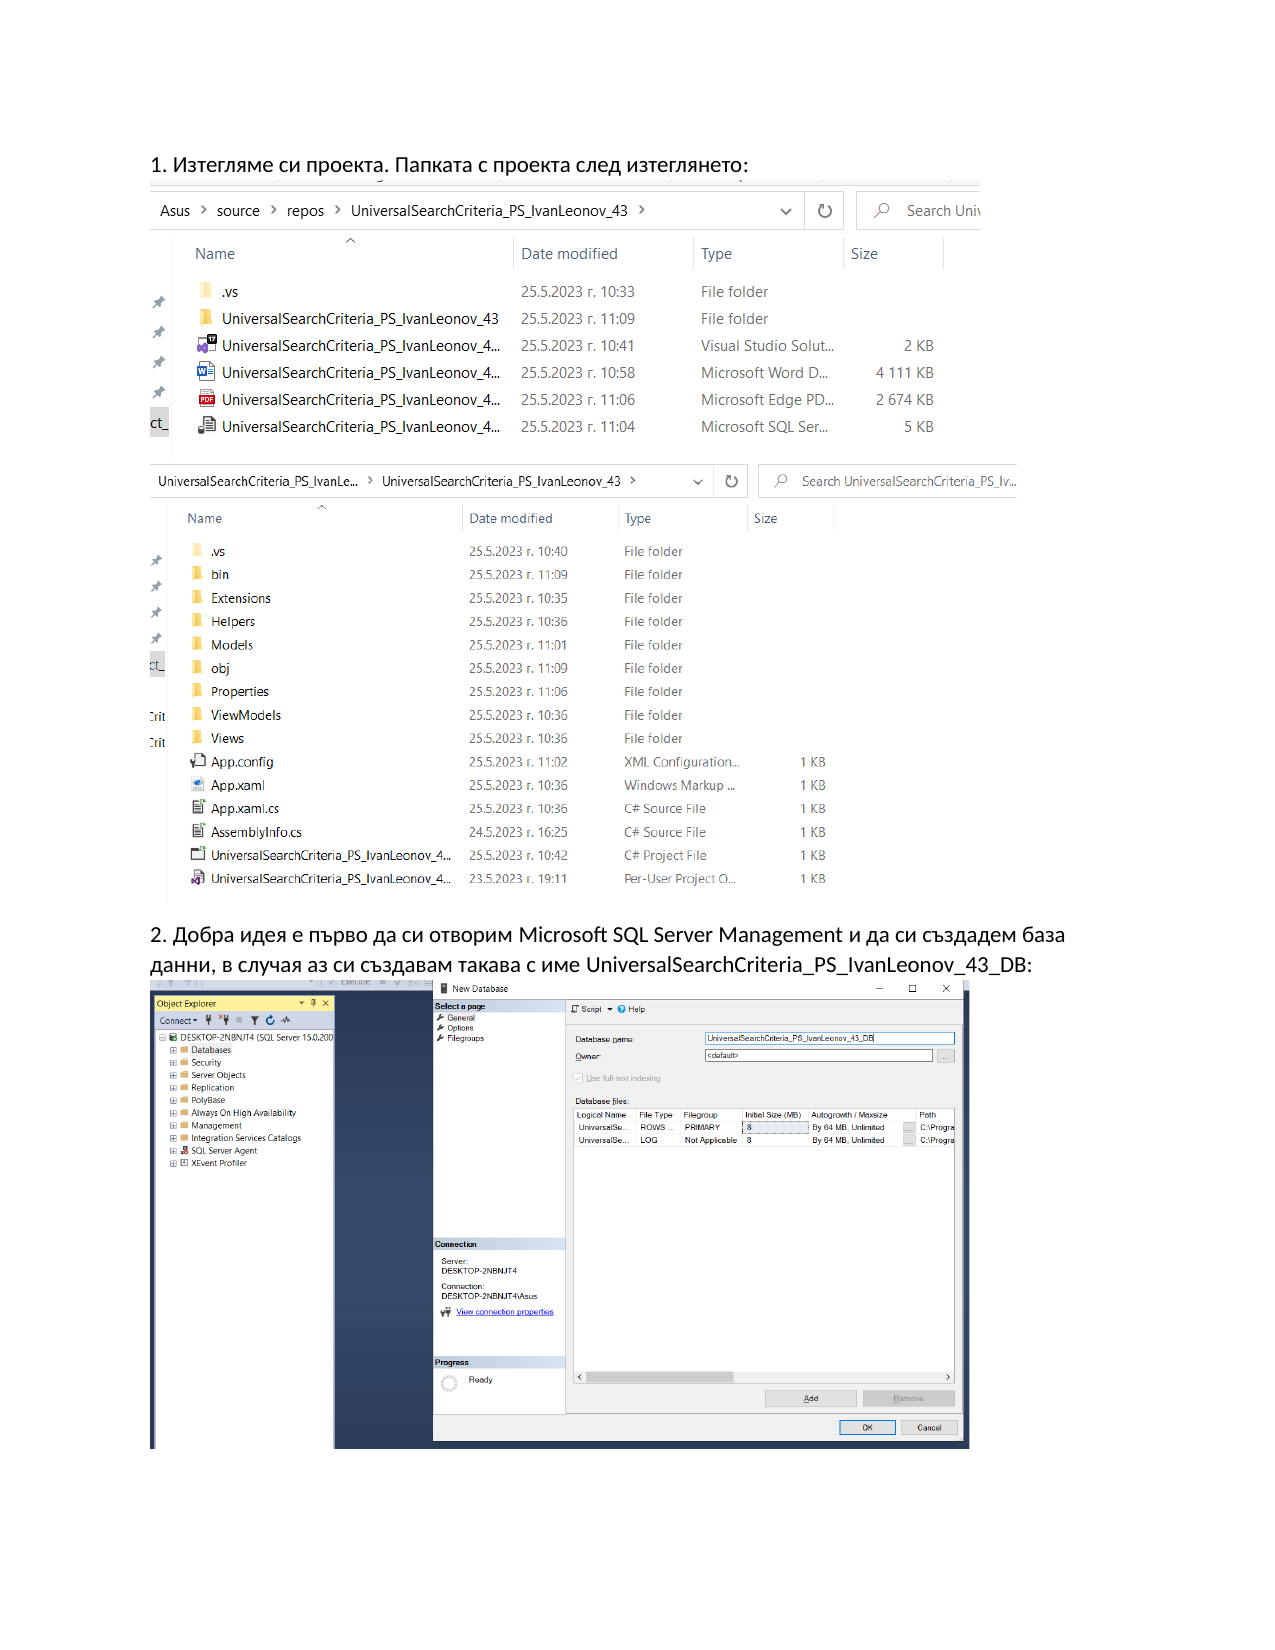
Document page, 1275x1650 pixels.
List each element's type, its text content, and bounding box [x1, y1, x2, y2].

picture [150, 462, 1017, 902]
picture [150, 980, 970, 1449]
picture [150, 180, 981, 461]
